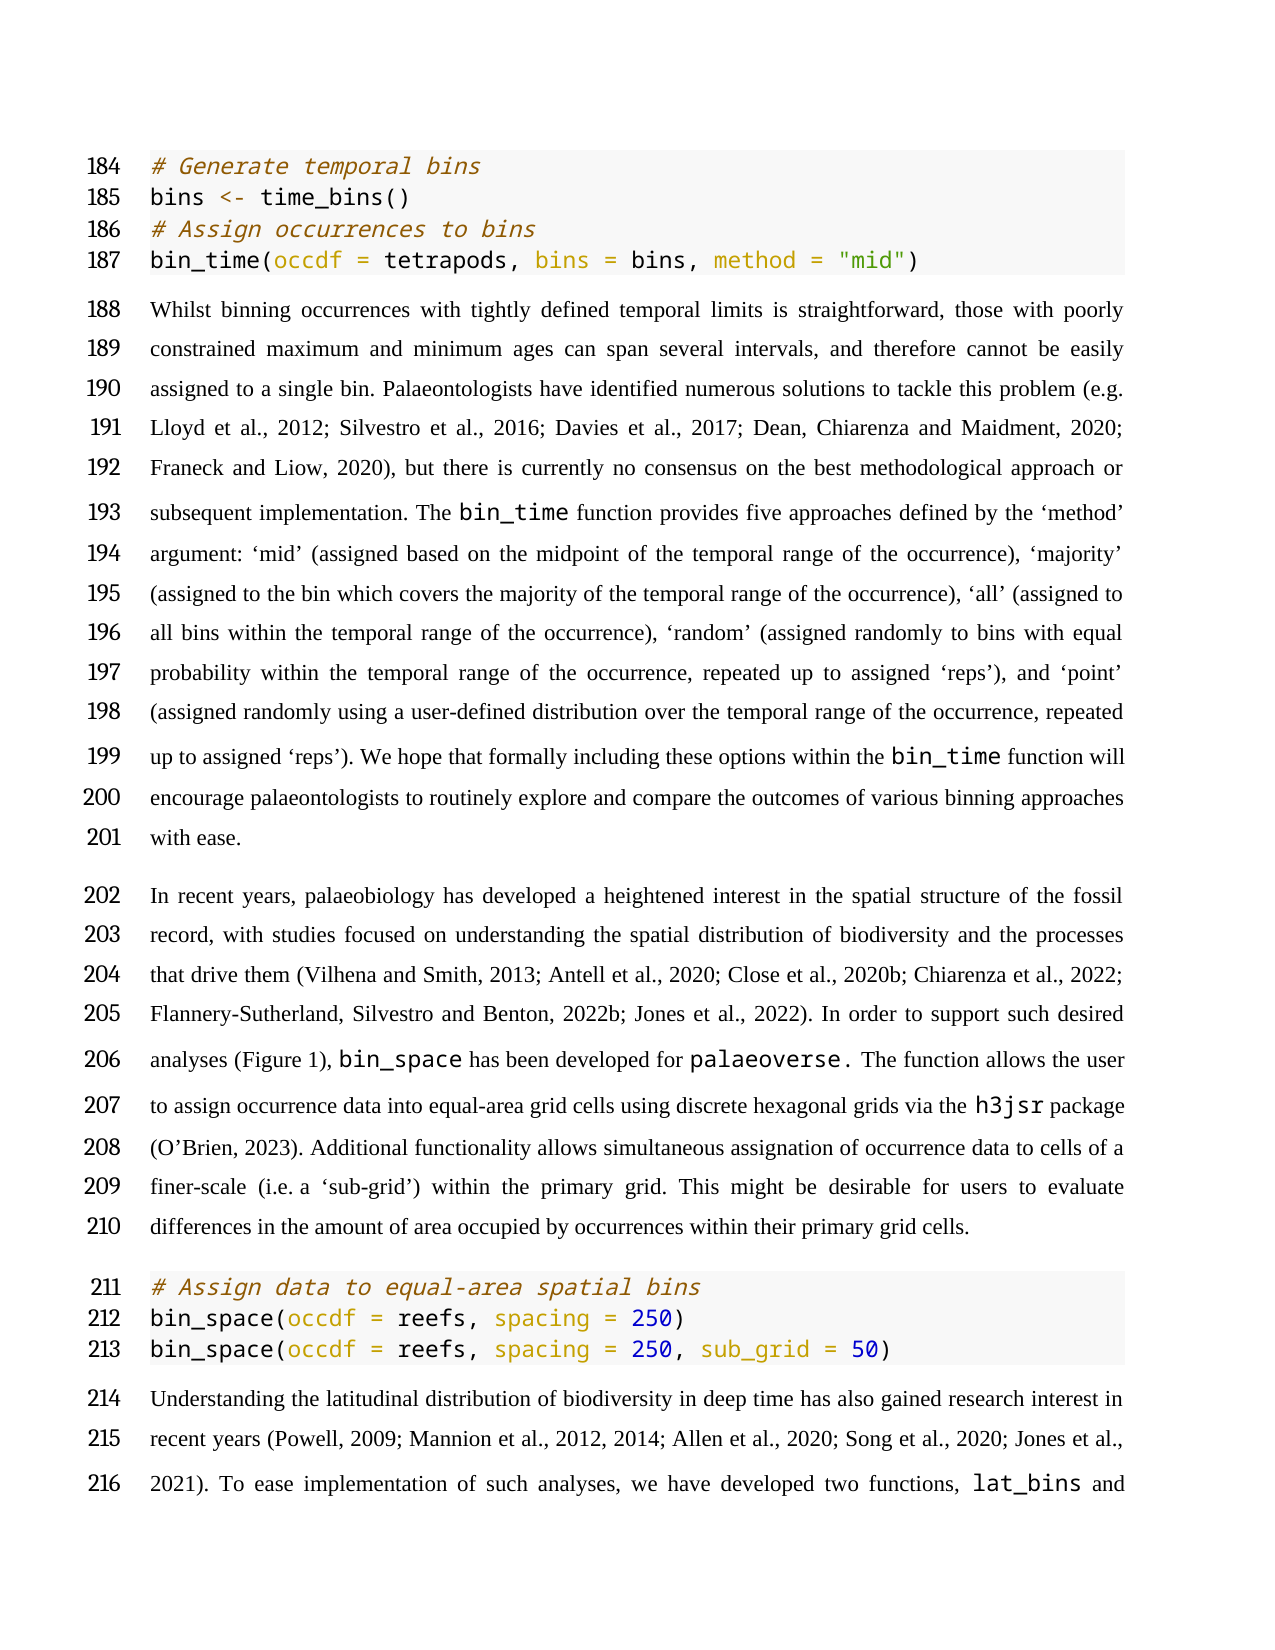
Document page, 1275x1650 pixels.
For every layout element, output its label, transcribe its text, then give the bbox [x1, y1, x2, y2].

text # Generate temporal bins bins <- time_bins() # Assign occurrences to bins bin_time(occdf = tetrapods, bins = bins, method = "mid") [150, 150, 1125, 275]
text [150, 1386, 1125, 1498]
text Whilst binning occurrences with tightly defined temporal limits is straightforward, those with poorly constrained maximum and minimum ages can span several intervals, and therefore cannot be easily assigned to a single bin. Palaeontologists have identified numerous solutions to tackle this problem (e.g. Lloyd et al., 2012; Silvestro et al., 2016; Davies et al., 2017; Dean, Chiarenza and Maidment, 2020; Franeck and Liow, 2020), but there is currently no consensus on the best methodological approach or subsequent implementation. The bin_time function provides five approaches defined by the ‘method’ argument: ‘mid’ (assigned based on the midpoint of the temporal range of the occurrence), ‘majority’ (assigned to the bin which covers the majority of the temporal range of the occurrence), ‘all’ (assigned to all bins within the temporal range of the occurrence), ‘random’ (assigned randomly to bins with equal probability within the temporal range of the occurrence, repeated up to assigned ‘reps’), and ‘point’ (assigned randomly using a user-defined distribution over the temporal range of the occurrence, repeated up to assigned ‘reps’). We hope that formally including these options within the bin_time function will encourage palaeontologists to routinely explore and compare the outcomes of various binning approaches with ease. [150, 296, 1125, 850]
text In recent years, palaeobiology has developed a heightened interest in the spatial structure of the fossil record, with studies focused on understanding the spatial distribution of biodiversity and the processes that drive them (Vilhena and Smith, 2013; Antell et al., 2020; Close et al., 2020b; Chiarenza et al., 2022; Flannery-Sutherland, Silvestro and Benton, 2022b; Jones et al., 2022). In order to support such desired analyses (Figure 1), bin_space has been developed for palaeoverse. The function allows the user to assign occurrence data into equal-area grid cells using discrete hexagonal grids via the h3jsr package (O’Brien, 2023). Additional functionality allows simultaneous assignation of occurrence data to cells of a finer-scale (i.e. a ‘sub-grid’) within the primary grid. This might be desirable for users to evaluate differences in the amount of area occupied by occurrences within their primary grid cells. [150, 882, 1125, 1239]
text # Assign data to equal-area spatial bins bin_space(occdf = reefs, spacing = 250) bin_space(occdf = reefs, spacing = 250, sub_grid = 50) [150, 1271, 1125, 1365]
